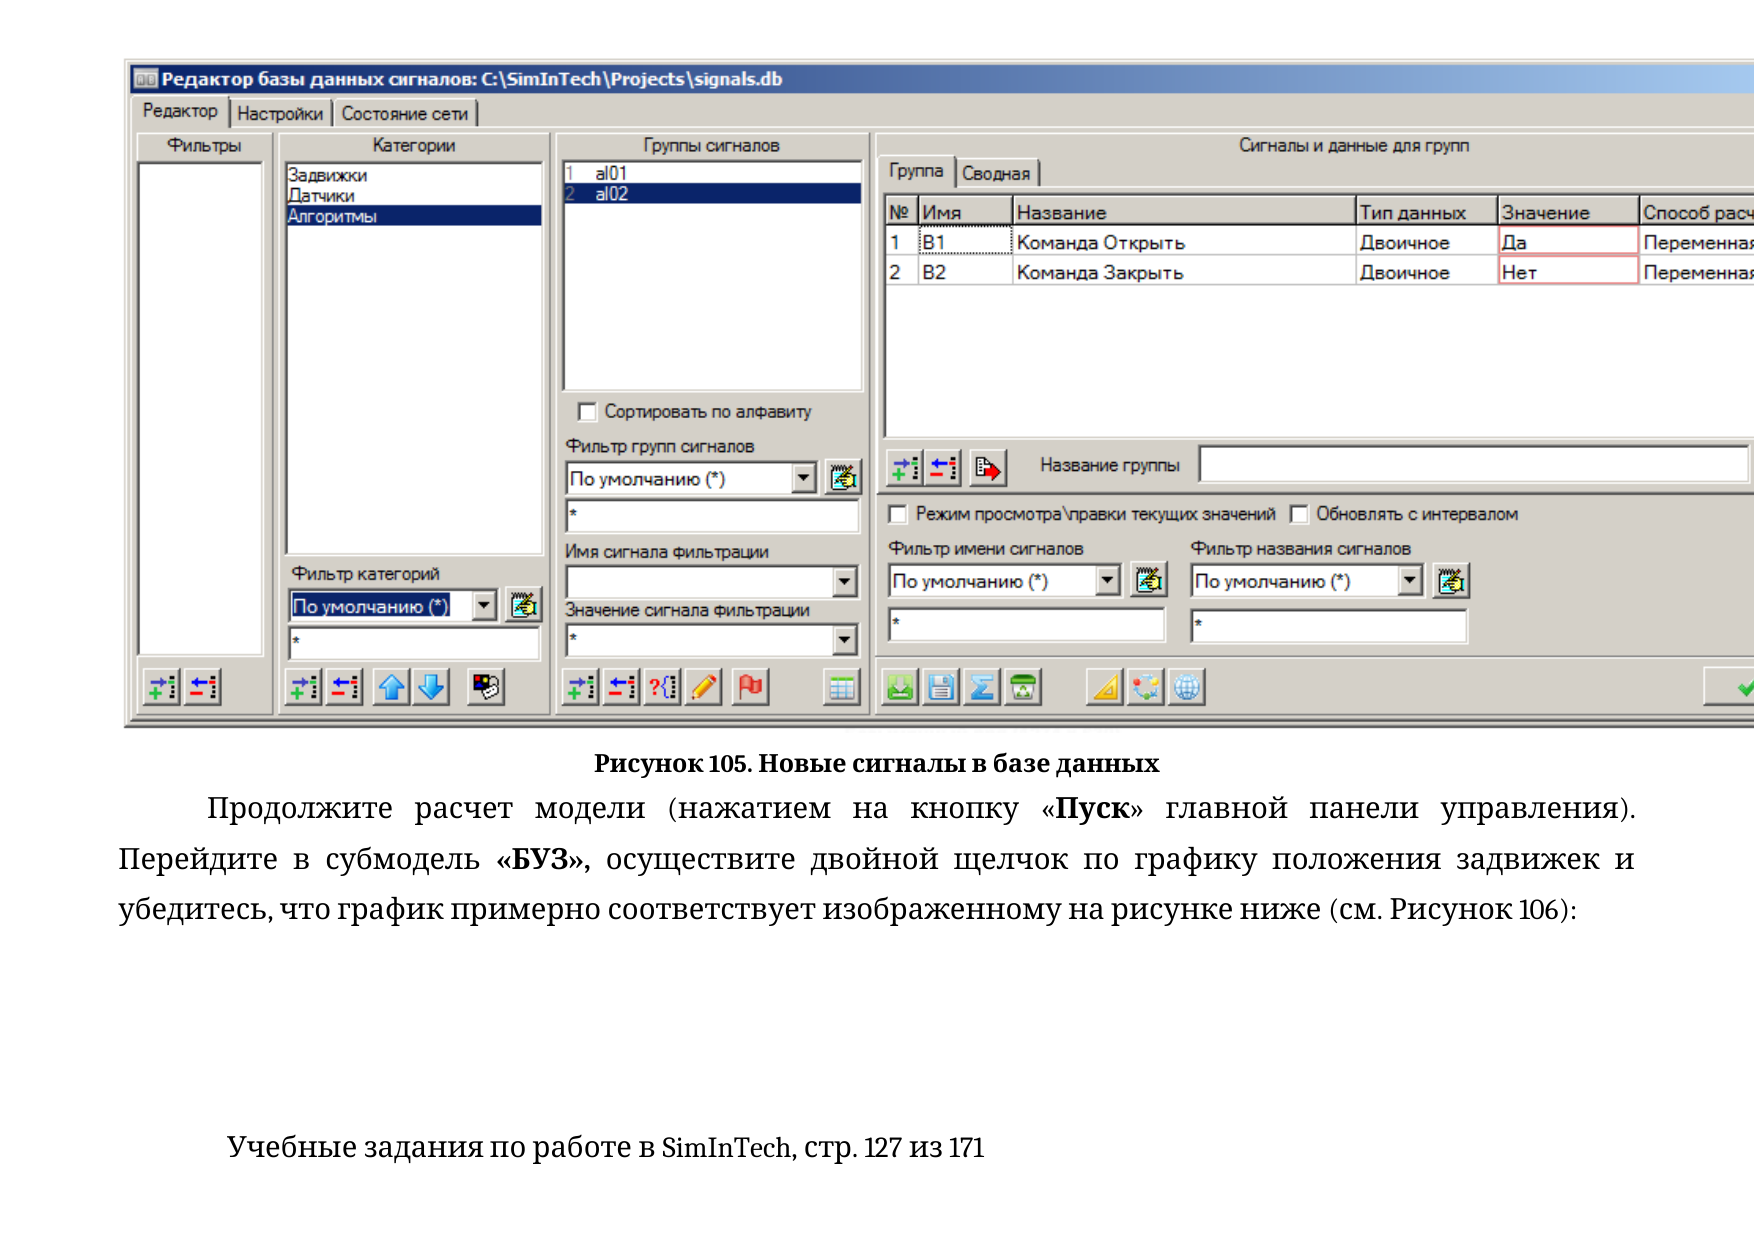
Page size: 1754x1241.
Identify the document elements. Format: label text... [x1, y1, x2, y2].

picture [118, 51, 1754, 733]
